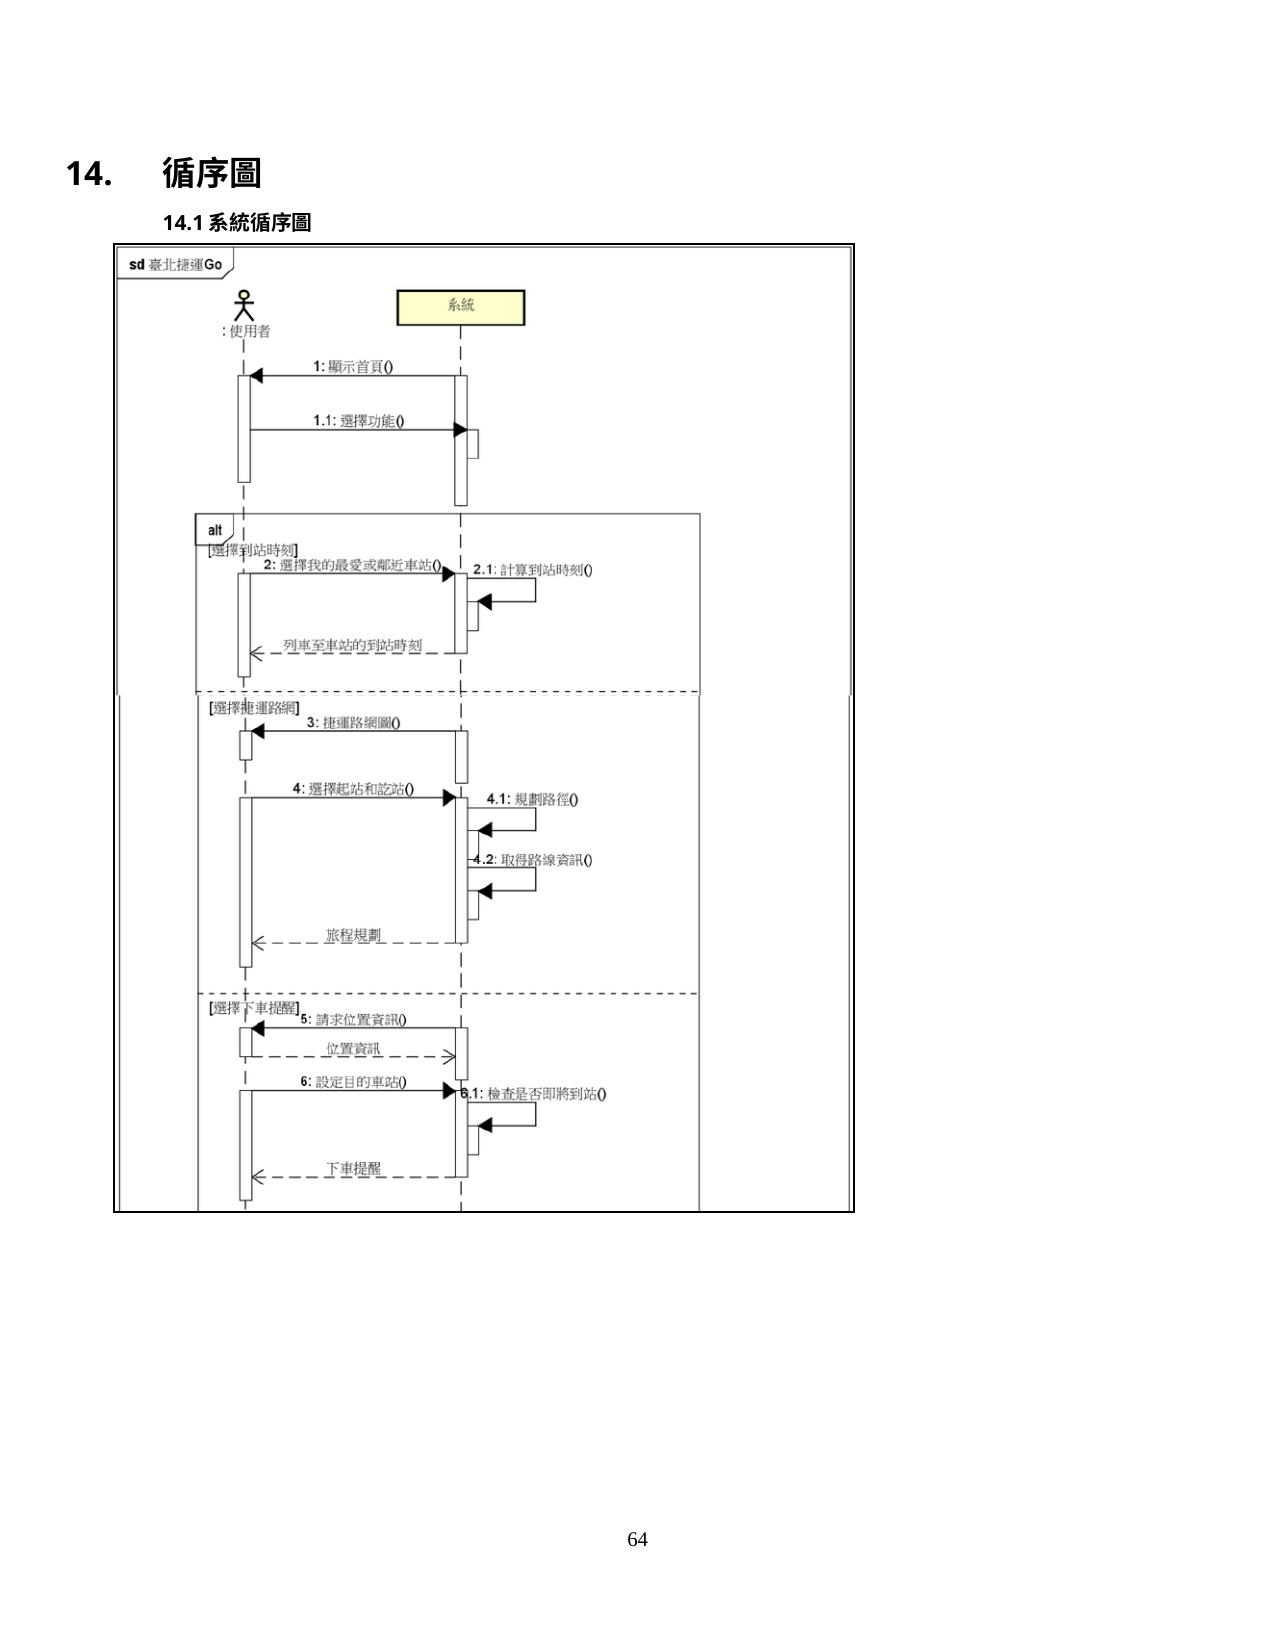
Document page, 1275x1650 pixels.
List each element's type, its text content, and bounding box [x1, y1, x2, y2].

subtitle 循序圖 [112, 150, 1162, 195]
picture [115, 245, 853, 1211]
subtitle 14.1系統循序圖 [112, 208, 1162, 236]
